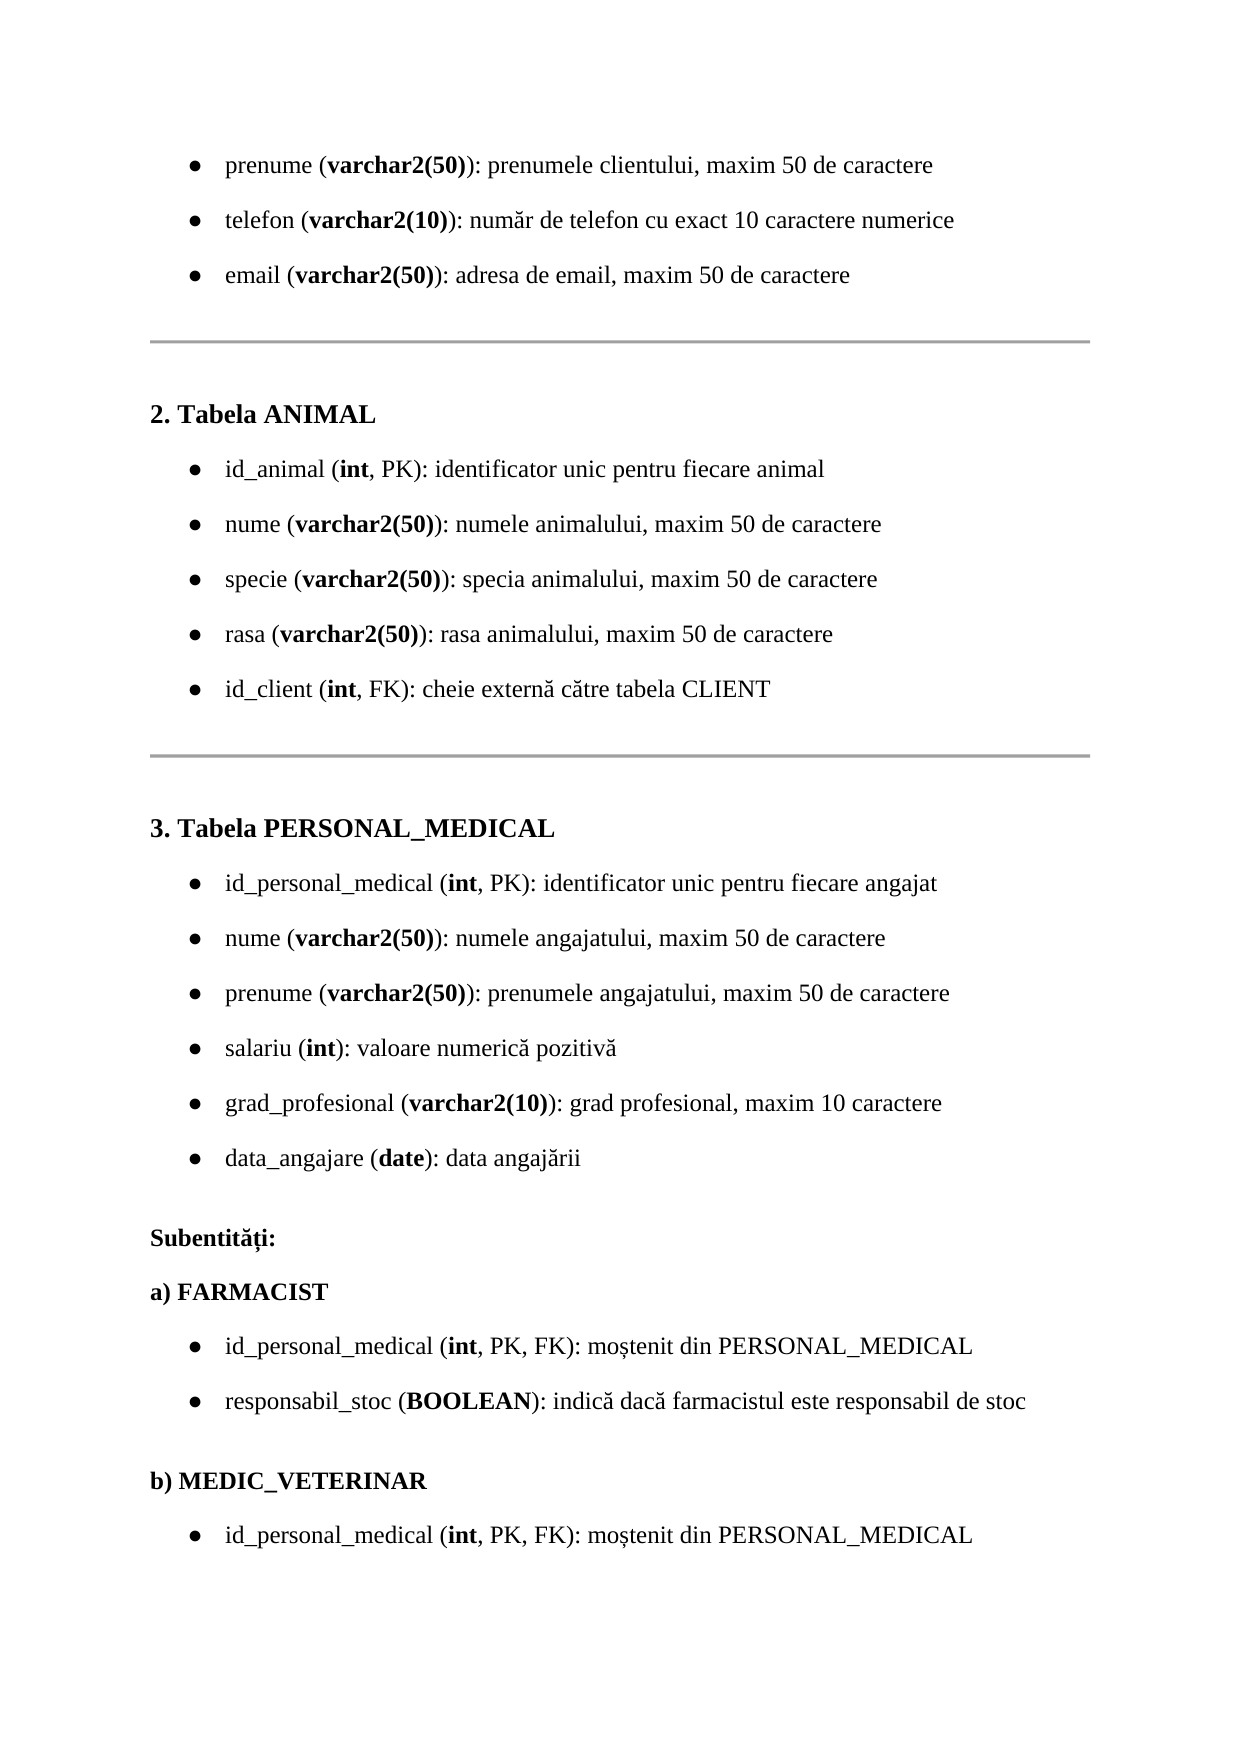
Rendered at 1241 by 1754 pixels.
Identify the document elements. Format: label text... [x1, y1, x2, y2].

list nume (varchar2(50)): numele angajatului, maxim 50 de caractere [187, 923, 1090, 978]
list id_client (int, FK): cheie externă către tabela CLIENT [187, 674, 1090, 729]
subtitle Subentități: [150, 1223, 1090, 1252]
list telefon (varchar2(10)): număr de telefon cu exact 10 caractere numerice [187, 205, 1090, 260]
list responsabil_stoc (BOOLEAN): indică dacă farmacistul este responsabil de stoc [187, 1386, 1090, 1441]
text a) FARMACIST [150, 1277, 1090, 1306]
list id_personal_medical (int, PK): identificator unic pentru fiecare angajat [187, 868, 1090, 923]
list salariu (int): valoare numerică pozitivă [187, 1033, 1090, 1088]
list prenume (varchar2(50)): prenumele clientului, maxim 50 de caractere [187, 150, 1090, 205]
text b) MEDIC_VETERINAR [150, 1466, 1090, 1495]
list id_animal (int, PK): identificator unic pentru fiecare animal [187, 454, 1090, 509]
subtitle 2. Tabela ANIMAL [150, 398, 1090, 429]
list id_personal_medical (int, PK, FK): moștenit din PERSONAL_MEDICAL [187, 1331, 1090, 1386]
list specie (varchar2(50)): specia animalului, maxim 50 de caractere [187, 564, 1090, 619]
list grad_profesional (varchar2(10)): grad profesional, maxim 10 caractere [187, 1088, 1090, 1143]
list rasa (varchar2(50)): rasa animalului, maxim 50 de caractere [187, 619, 1090, 674]
list prenume (varchar2(50)): prenumele angajatului, maxim 50 de caractere [187, 978, 1090, 1033]
subtitle 3. Tabela PERSONAL_MEDICAL [150, 812, 1090, 843]
list data_angajare (date): data angajării [187, 1143, 1090, 1198]
list nume (varchar2(50)): numele animalului, maxim 50 de caractere [187, 509, 1090, 564]
list email (varchar2(50)): adresa de email, maxim 50 de caractere [187, 260, 1090, 315]
list id_personal_medical (int, PK, FK): moștenit din PERSONAL_MEDICAL [187, 1520, 1090, 1575]
